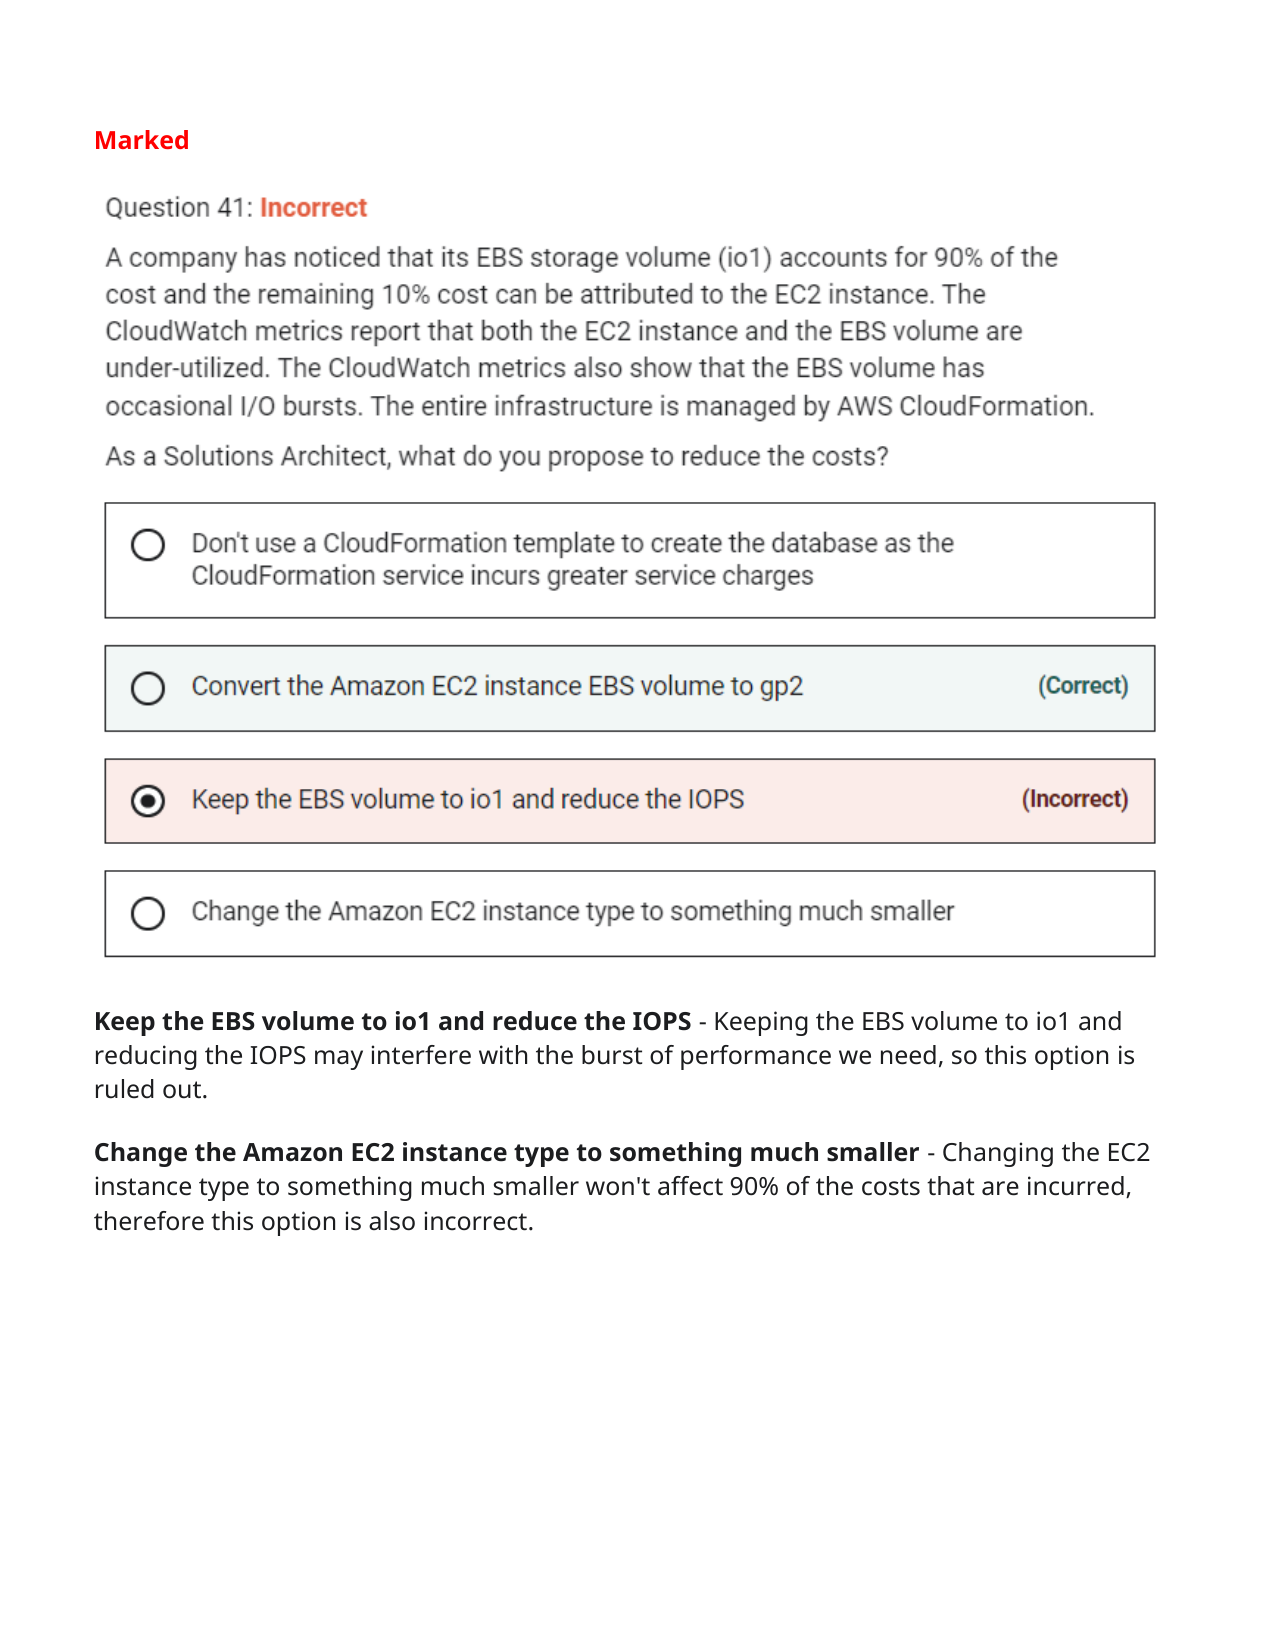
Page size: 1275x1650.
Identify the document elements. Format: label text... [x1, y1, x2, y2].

text Marked [94, 123, 1172, 157]
text Change the Amazon EC2 instance type to something much smaller - Changing the EC2 instance type to something much smaller won't affect 90% of the costs that are incurred, therefore this option is also incorrect. [94, 1135, 1172, 1237]
picture [93, 186, 1172, 975]
text Keep the EBS volume to io1 and reduce the IOPS - Keeping the EBS volume to io1 and reducing the IOPS may interfere with the burst of performance we need, so this option is ruled out. [94, 1004, 1172, 1106]
